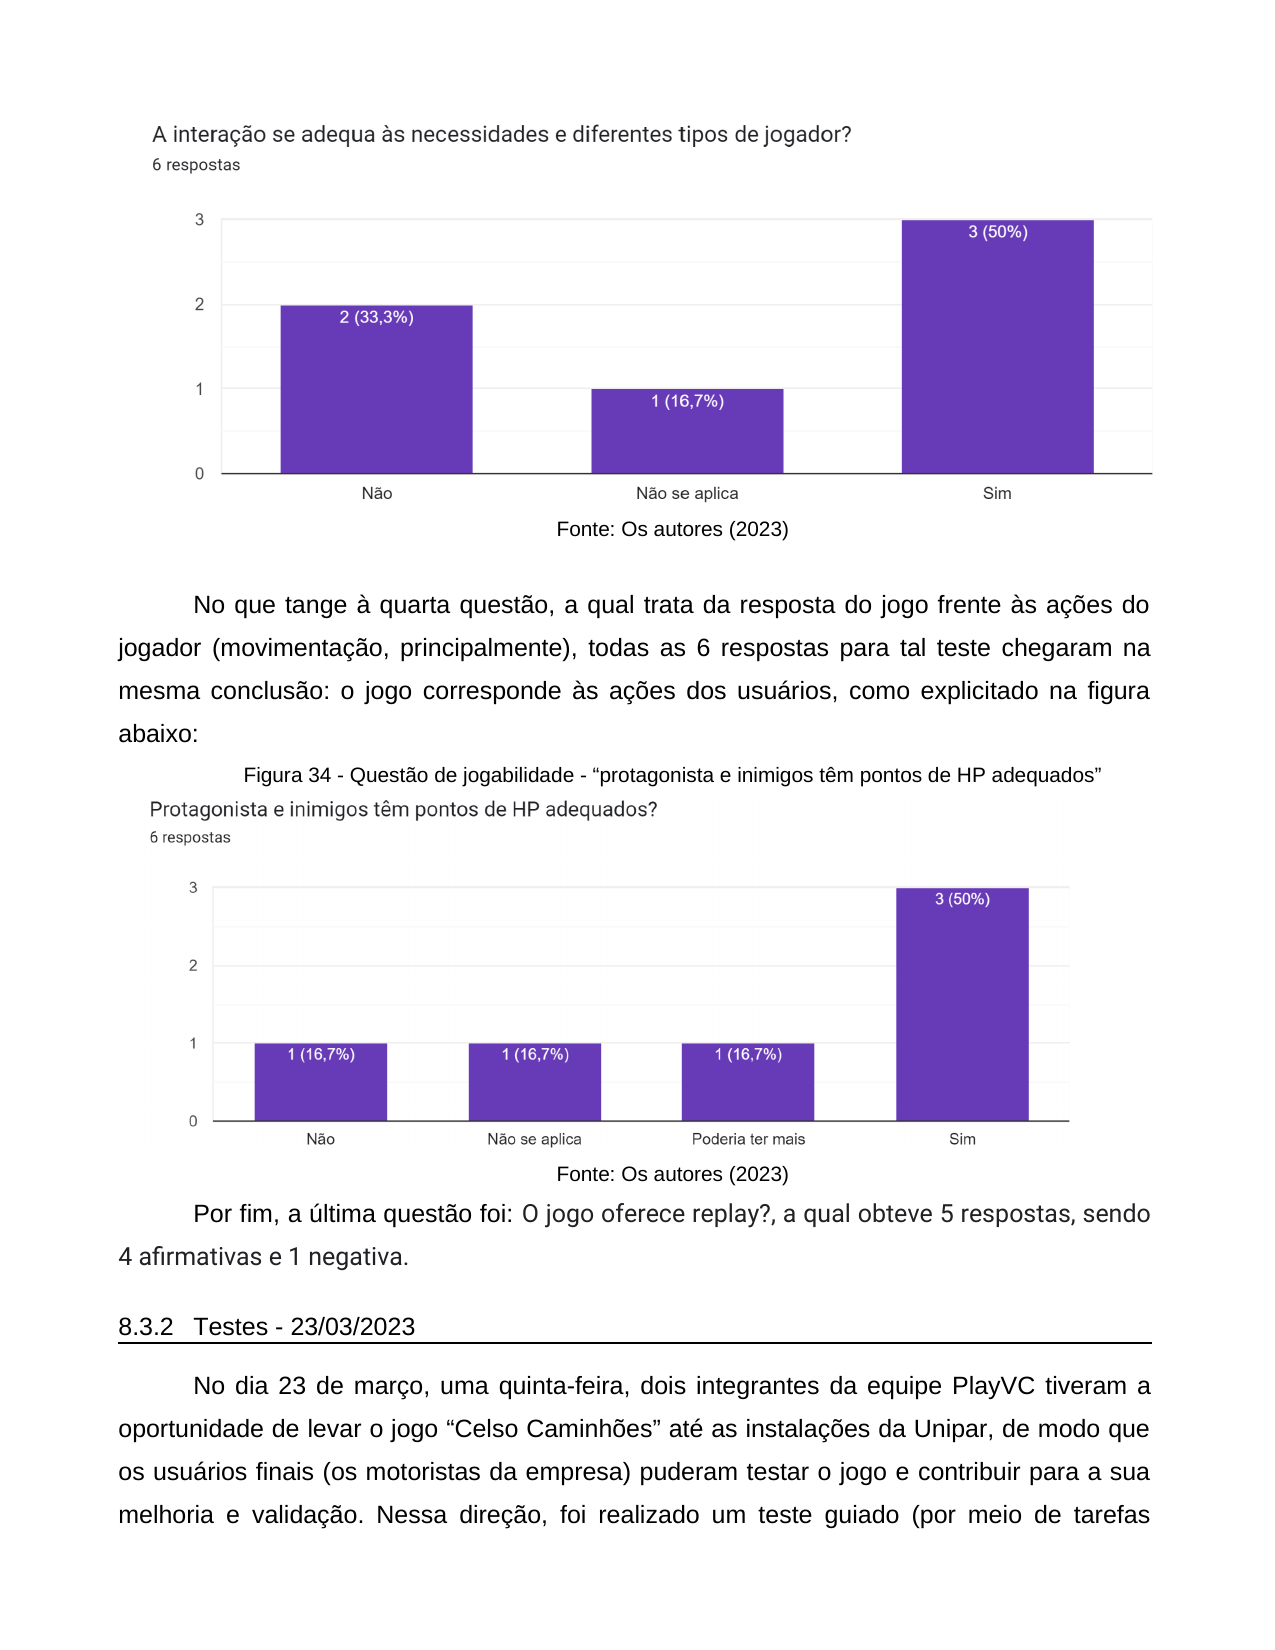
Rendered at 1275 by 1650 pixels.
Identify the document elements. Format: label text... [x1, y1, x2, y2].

text Fonte: Os autores (2023) [118, 517, 1152, 541]
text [118, 1371, 1152, 1529]
text Figura 34 - Questão de jogabilidade - “protagonista e inimigos têm pontos de HP adequados” [118, 762, 1152, 786]
picture [118, 798, 1070, 1150]
picture [118, 118, 1153, 505]
text No que tange à quarta questão, a qual trata da resposta do jogo frente às ações do jogador (movimentação, principalmente), todas as 6 respostas para tal teste chegaram na mesma conclusão: o jogo corresponde às ações dos usuários, como explicitado na figura abaixo: [118, 590, 1152, 748]
text Por fim, a última questão foi: O jogo oferece replay?, a qual obteve 5 respostas, sendo 4 afirmativas e 1 negativa. [118, 1198, 1152, 1272]
text Fonte: Os autores (2023) [118, 1162, 1152, 1186]
subtitle 8.3.2 Testes - 23/03/2023 [118, 1311, 1152, 1342]
